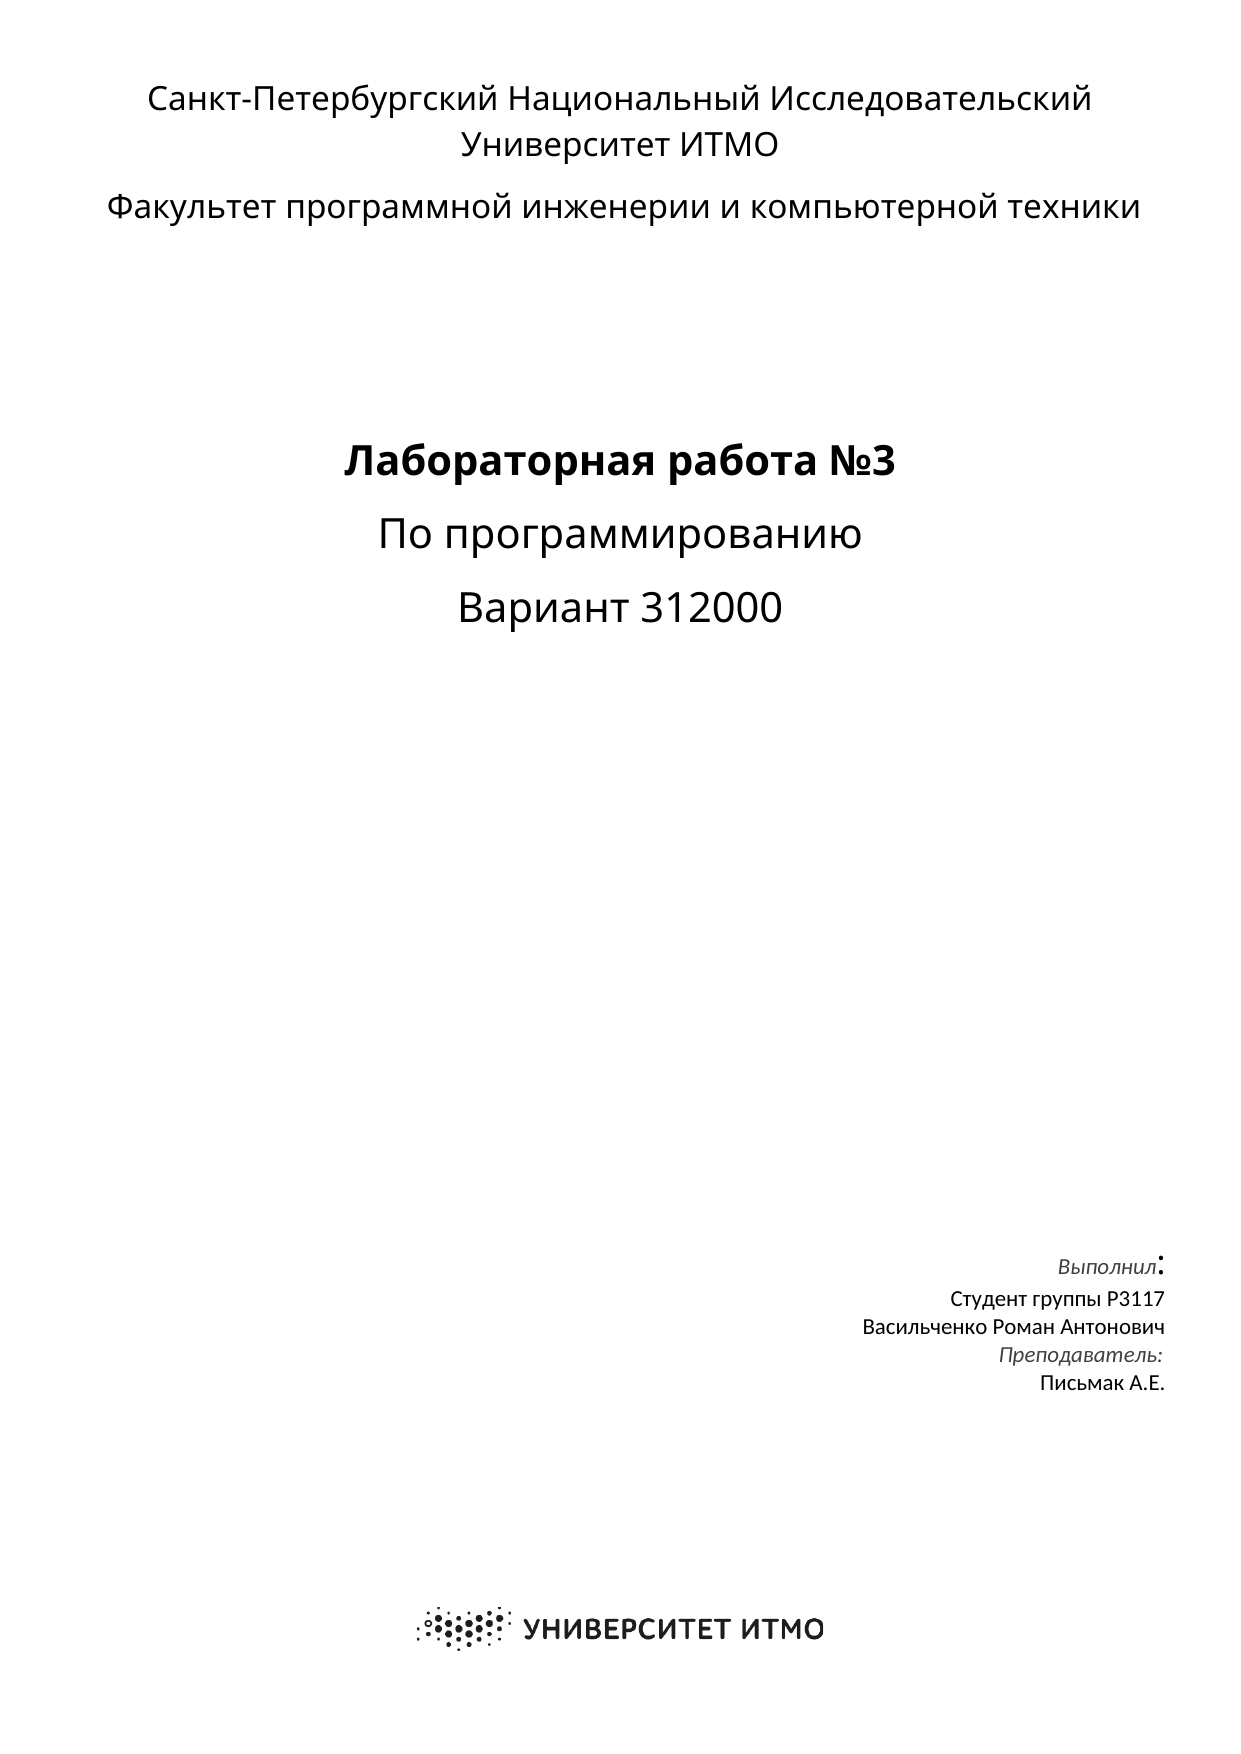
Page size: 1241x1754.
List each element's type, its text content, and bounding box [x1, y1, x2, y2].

text Санкт-Петербургский Национальный Исследовательский Университет ИТМО [75, 75, 1165, 166]
text Преподаватель: [75, 1340, 1165, 1368]
text Васильченко Роман Антонович [75, 1312, 1165, 1340]
text Факультет программной инженерии и компьютерной техники [75, 182, 1165, 228]
text По программированию [75, 504, 1165, 561]
picture [417, 1607, 824, 1651]
text Выполнил: [75, 1238, 1165, 1284]
text Студент группы P3117 [75, 1284, 1165, 1312]
text Вариант 312000 [75, 578, 1165, 634]
text Лабораторная работа №3 [75, 431, 1165, 487]
text Письмак А.E. [75, 1368, 1165, 1396]
